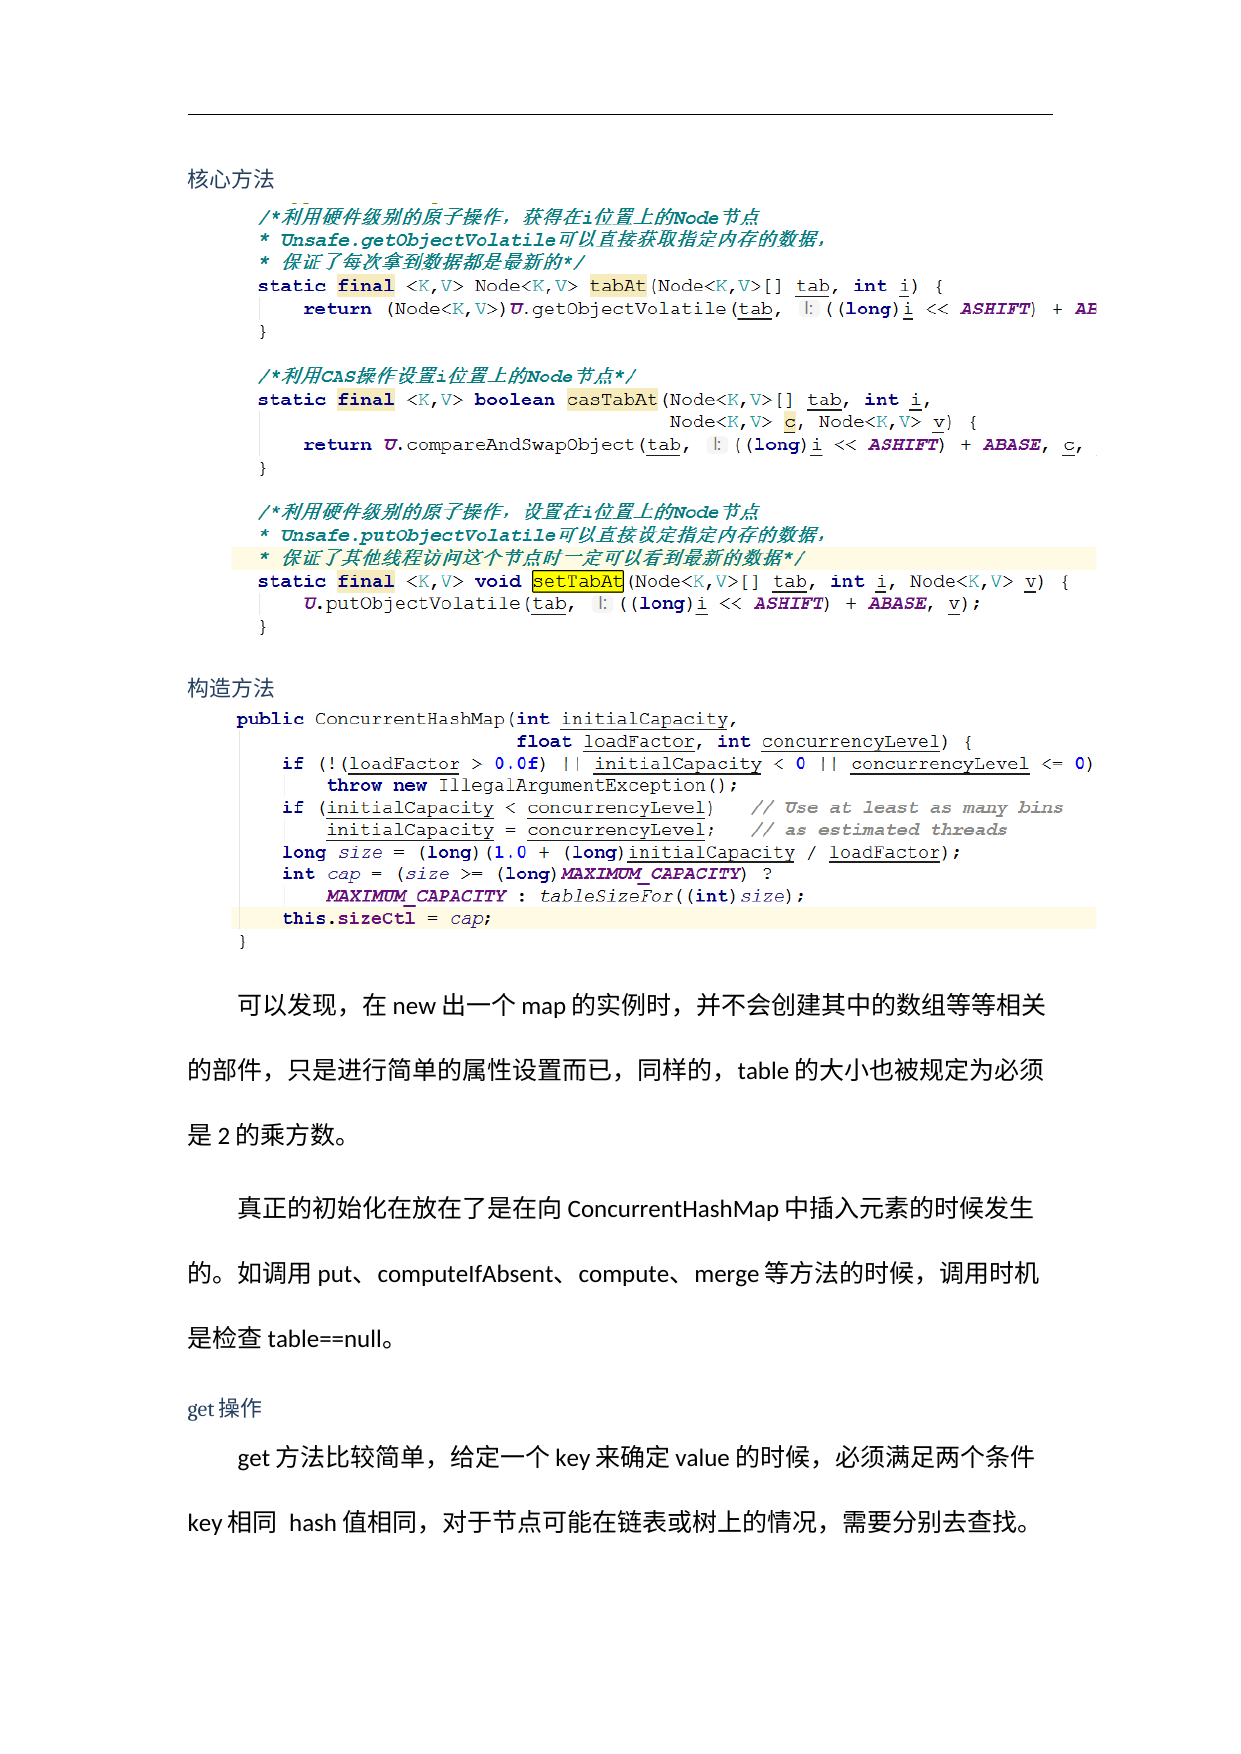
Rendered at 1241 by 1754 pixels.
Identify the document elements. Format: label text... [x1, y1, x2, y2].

subtitle 构造方法 [187, 670, 1053, 703]
picture [231, 203, 1097, 641]
text get方法比较简单，给定一个key来确定value的时候，必须满足两个条件 key相同 hash值相同，对于节点可能在链表或树上的情况，需要分别去查找。 [187, 1423, 1053, 1553]
subtitle 核心方法 [187, 162, 1053, 194]
subtitle get操作 [187, 1390, 1053, 1423]
text 真正的初始化在放在了是在向ConcurrentHashMap中插入元素的时候发生的。如调用put、computeIfAbsent、compute、merge等方法的时候，调用时机是检查table==null。 [187, 1174, 1053, 1369]
picture [231, 710, 1097, 956]
text 可以发现，在new出一个map的实例时，并不会创建其中的数组等等相关的部件，只是进行简单的属性设置而已，同样的，table的大小也被规定为必须是2的乘方数。 [187, 971, 1053, 1166]
